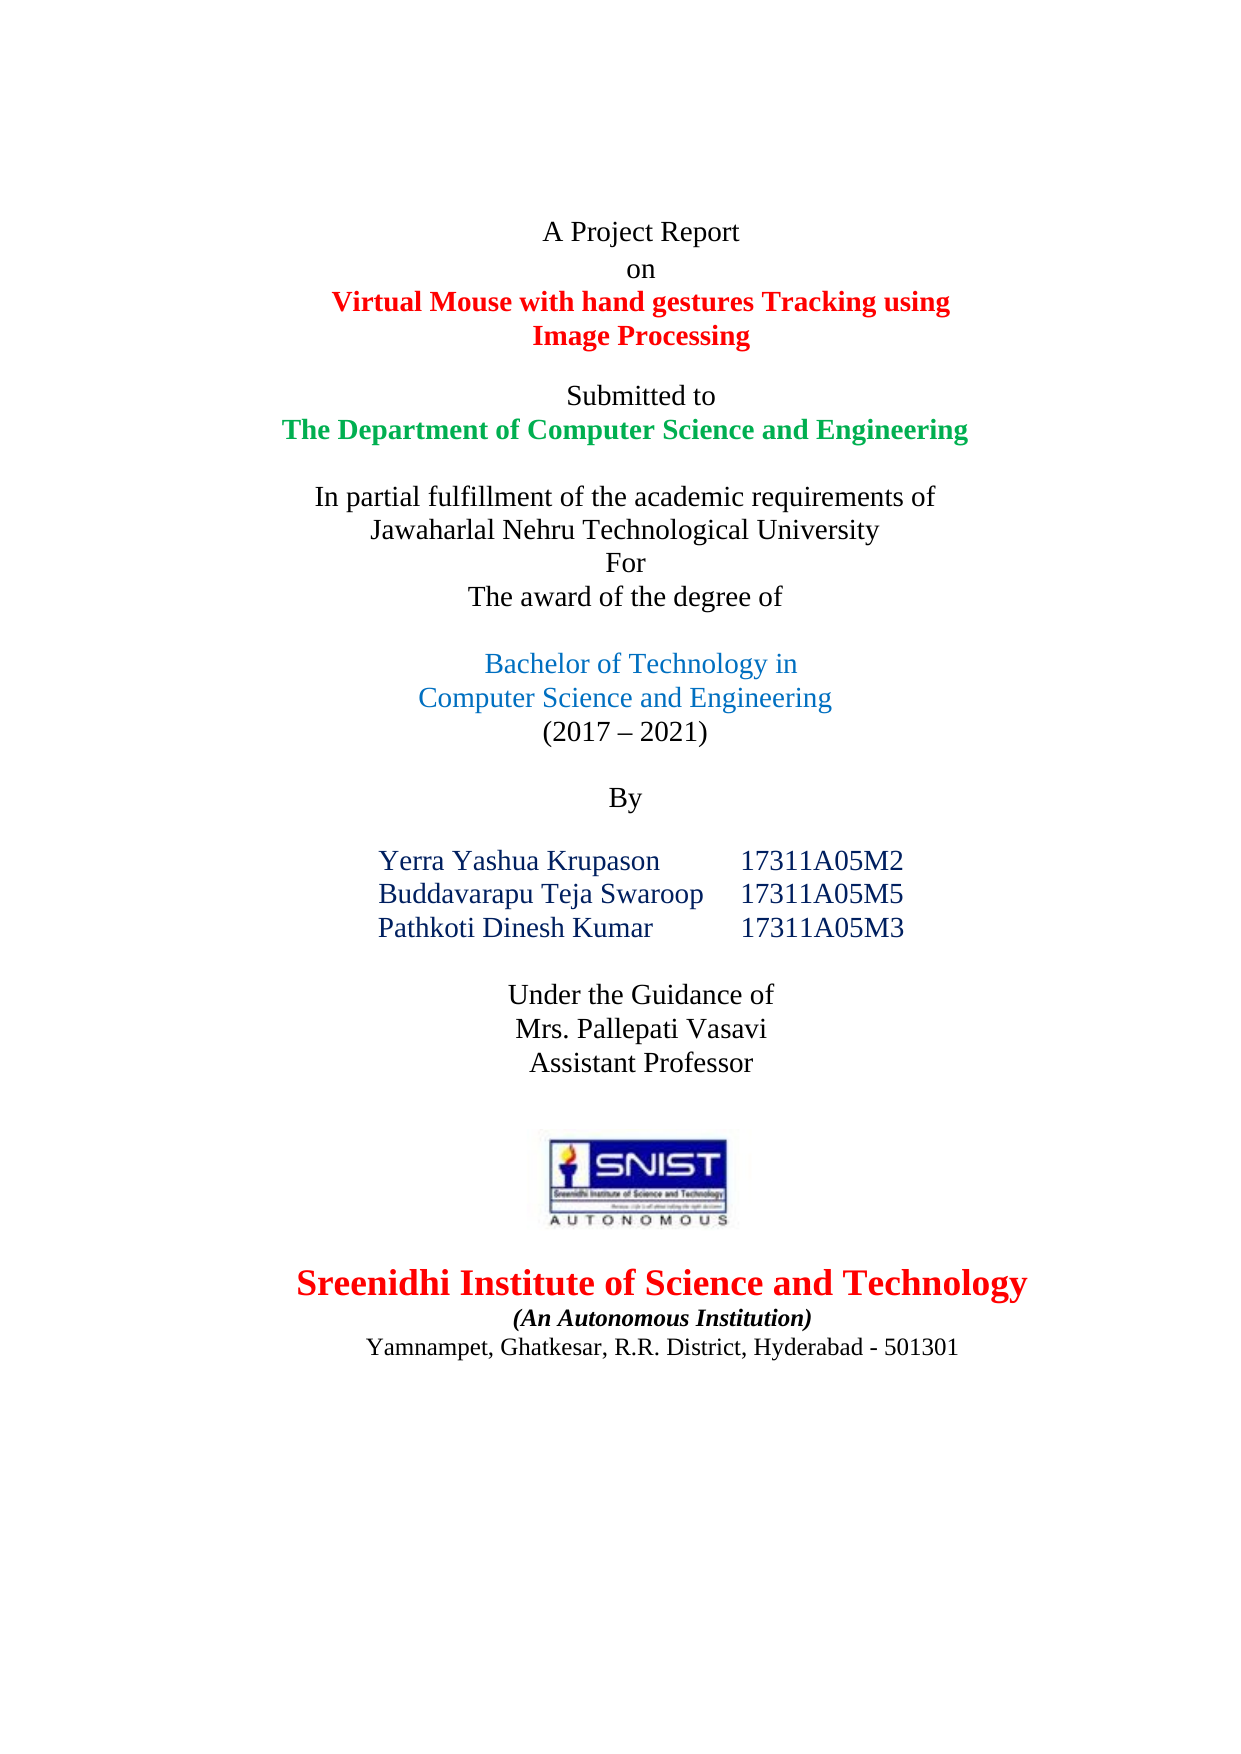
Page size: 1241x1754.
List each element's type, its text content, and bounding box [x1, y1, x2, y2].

text Bachelor of Technology in [253, 647, 1028, 680]
text The award of the degree of [264, 579, 986, 613]
text Computer Science and Engineering (2017 – 2021) [418, 680, 832, 747]
text Yamnampet, Ghatkesar, R.R. District, Hyderabad - 501301 [264, 1332, 1061, 1361]
text The Department of Computer Science and Engineering [264, 412, 986, 446]
picture [526, 1129, 752, 1231]
text Mrs. Pallepati Vasavi [135, 1011, 1146, 1045]
text (An Autonomous Institution) [264, 1304, 1061, 1332]
text For [507, 546, 743, 579]
text Under the Guidance of [135, 977, 1146, 1011]
text Sreenidhi Institute of Science and Technology [264, 1261, 1060, 1304]
text Pathkoti Dinesh Kumar 17311A05M3 [135, 910, 1146, 944]
text Virtual Mouse with hand gestures Tracking using [135, 284, 1146, 318]
text In partial fulfillment of the academic requirements of Jawaharlal Nehru Technological University [264, 479, 986, 546]
text Buddavarapu Teja Swaroop 17311A05M5 [135, 877, 1146, 910]
text Yerra Yashua Krupason 17311A05M2 [135, 843, 1146, 877]
text By [507, 781, 743, 814]
text Image Processing [135, 318, 1146, 352]
text Assistant Professor [135, 1045, 1146, 1078]
text Submitted to [135, 378, 1146, 411]
text A Project Report [507, 214, 774, 248]
text on [507, 251, 774, 284]
